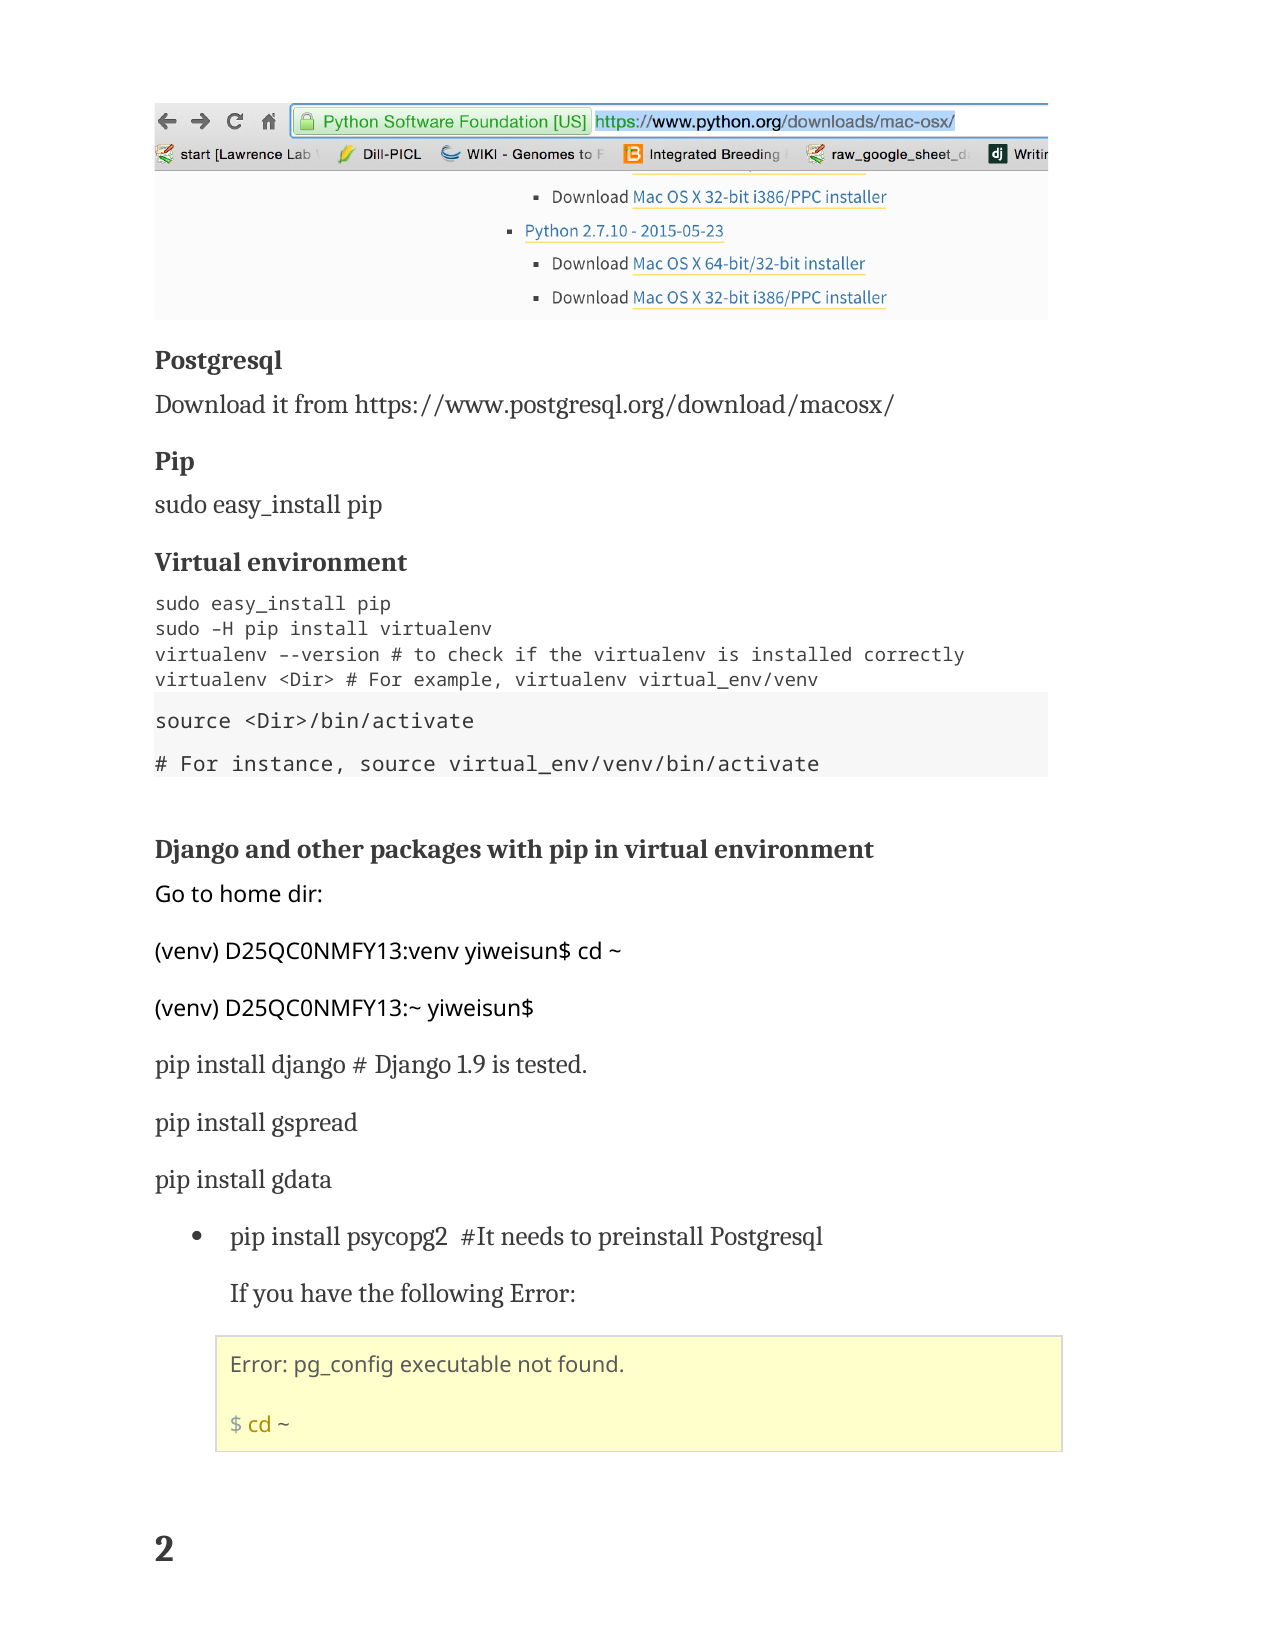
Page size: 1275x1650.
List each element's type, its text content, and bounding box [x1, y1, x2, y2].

subtitle Django and other packages with pip in virtual environment [154, 834, 1048, 865]
text Download it from https://www.postgresql.org/download/macosx/ [154, 389, 1048, 420]
text virtualenv –-version # to check if the virtualenv is installed correctly [154, 641, 1048, 667]
subtitle Virtual environment [154, 547, 1048, 578]
text sudo easy_install pip [154, 590, 1048, 616]
picture [154, 103, 1049, 320]
text Go to home dir: [154, 878, 1048, 909]
subtitle Pip [154, 446, 1048, 477]
text pip install gdata [154, 1164, 1048, 1195]
text (venv) D25QC0NMFY13:~ yiweisun$ [154, 992, 1048, 1023]
text $ cd ~ [217, 1394, 1061, 1451]
subtitle Postgresql [154, 345, 1048, 376]
text pip install gspread [154, 1107, 1048, 1138]
text Error: pg_config executable not found. [217, 1337, 1061, 1365]
text pip install django # Django 1.9 is tested. [154, 1049, 1048, 1081]
list pip install psycopg2 #It needs to preinstall Postgresql [192, 1221, 1048, 1252]
text source <Dir>/bin/activate # For instance, source virtual_env/venv/bin/activate [154, 692, 1048, 777]
text If you have the following Error: [154, 1278, 1048, 1309]
text (venv) D25QC0NMFY13:venv yiweisun$ cd ~ [154, 935, 1048, 966]
text sudo –H pip install virtualenv [154, 616, 1048, 641]
text virtualenv <Dir> # For example, virtualenv virtual_env/venv [154, 667, 1048, 692]
text sudo easy_install pip [154, 489, 1048, 521]
